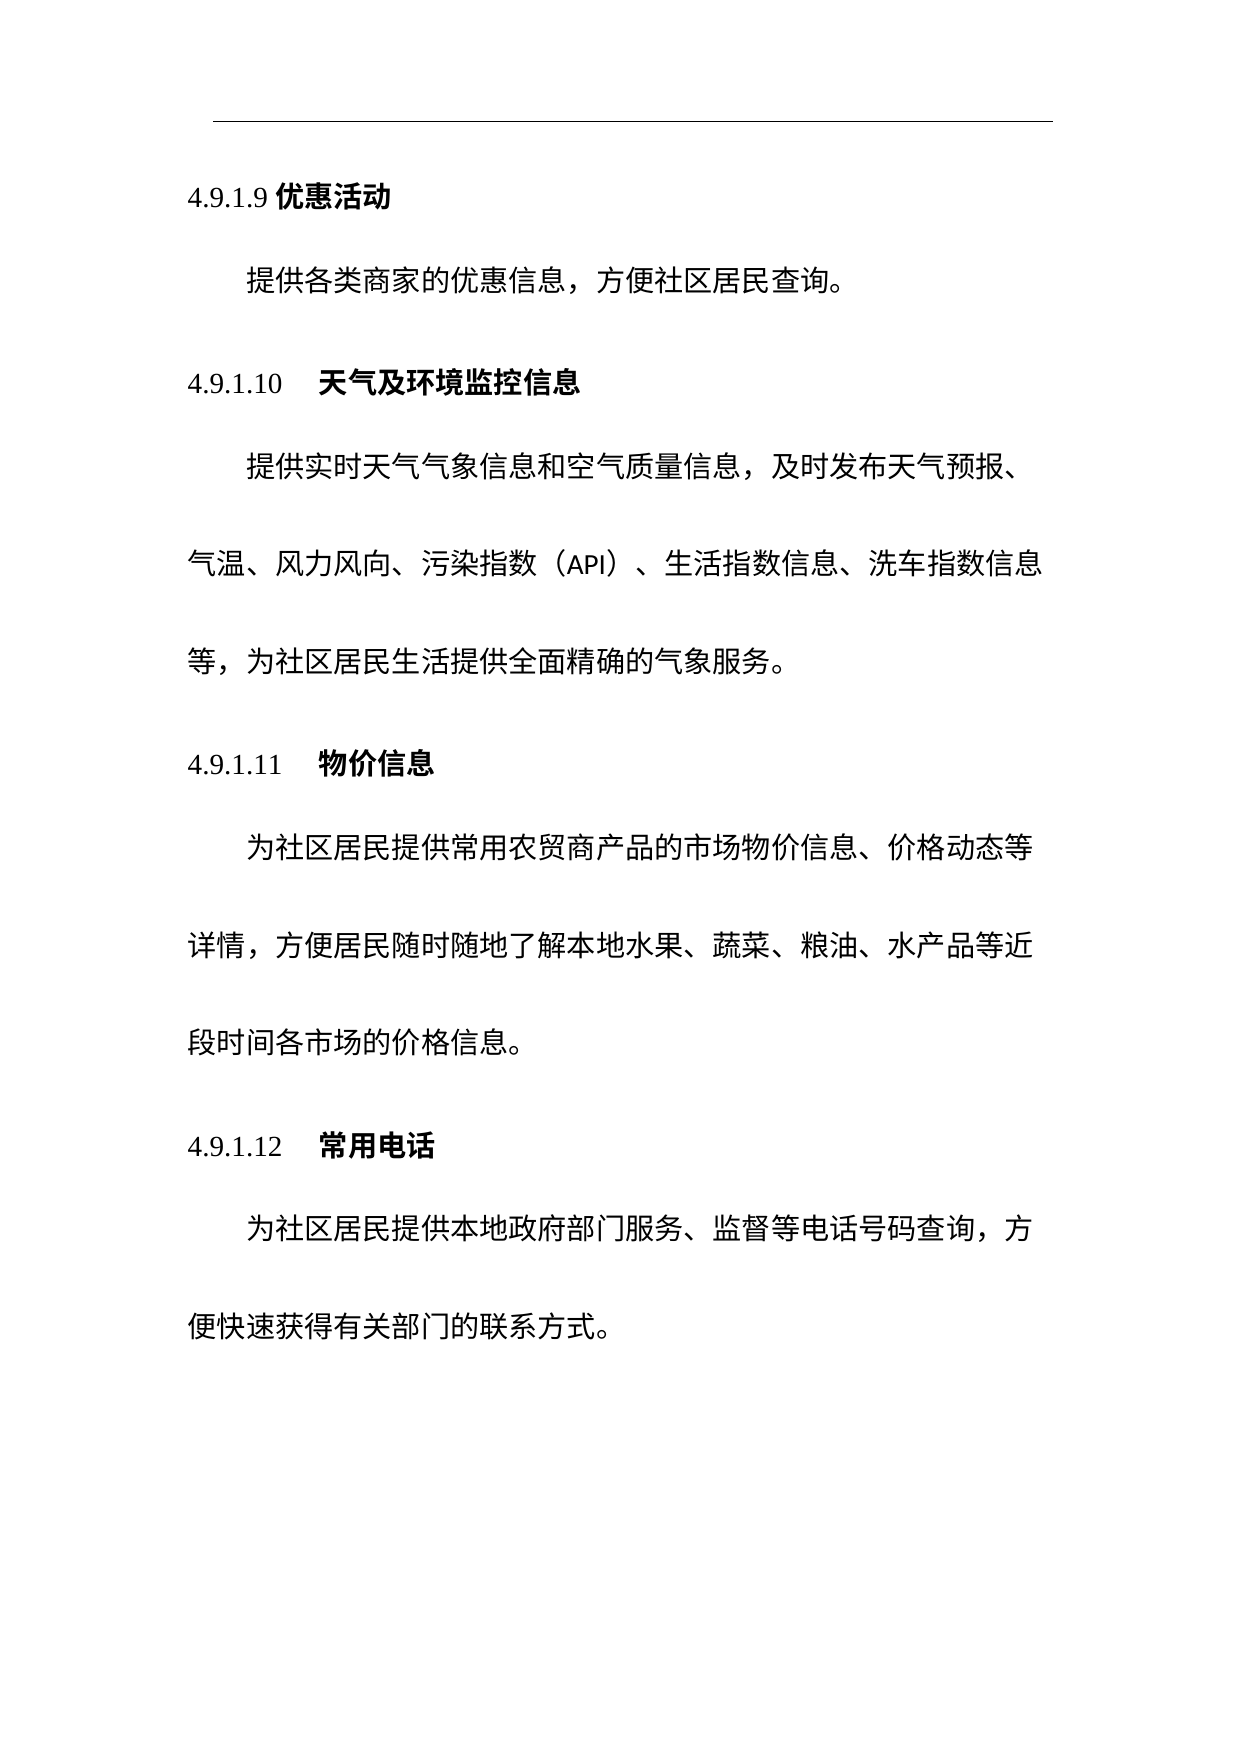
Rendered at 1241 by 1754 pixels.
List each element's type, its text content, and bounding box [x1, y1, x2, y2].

subtitle 优惠活动 [187, 162, 1053, 227]
text 为社区居民提供本地政府部门服务、监督等电话号码查询，方便快速获得有关部门的联系方式。 [187, 1194, 1053, 1357]
text 提供实时天气气象信息和空气质量信息，及时发布天气预报、气温、风力风向、污染指数（API）、生活指数信息、洗车指数信息等，为社区居民生活提供全面精确的气象服务。 [187, 432, 1053, 692]
subtitle 天气及环境监控信息 [187, 348, 1053, 413]
text 为社区居民提供常用农贸商产品的市场物价信息、价格动态等详情，方便居民随时随地了解本地水果、蔬菜、粮油、水产品等近段时间各市场的价格信息。 [187, 813, 1053, 1073]
text 提供各类商家的优惠信息，方便社区居民查询。 [187, 246, 1053, 311]
subtitle 常用电话 [187, 1111, 1053, 1176]
subtitle 物价信息 [187, 729, 1053, 794]
